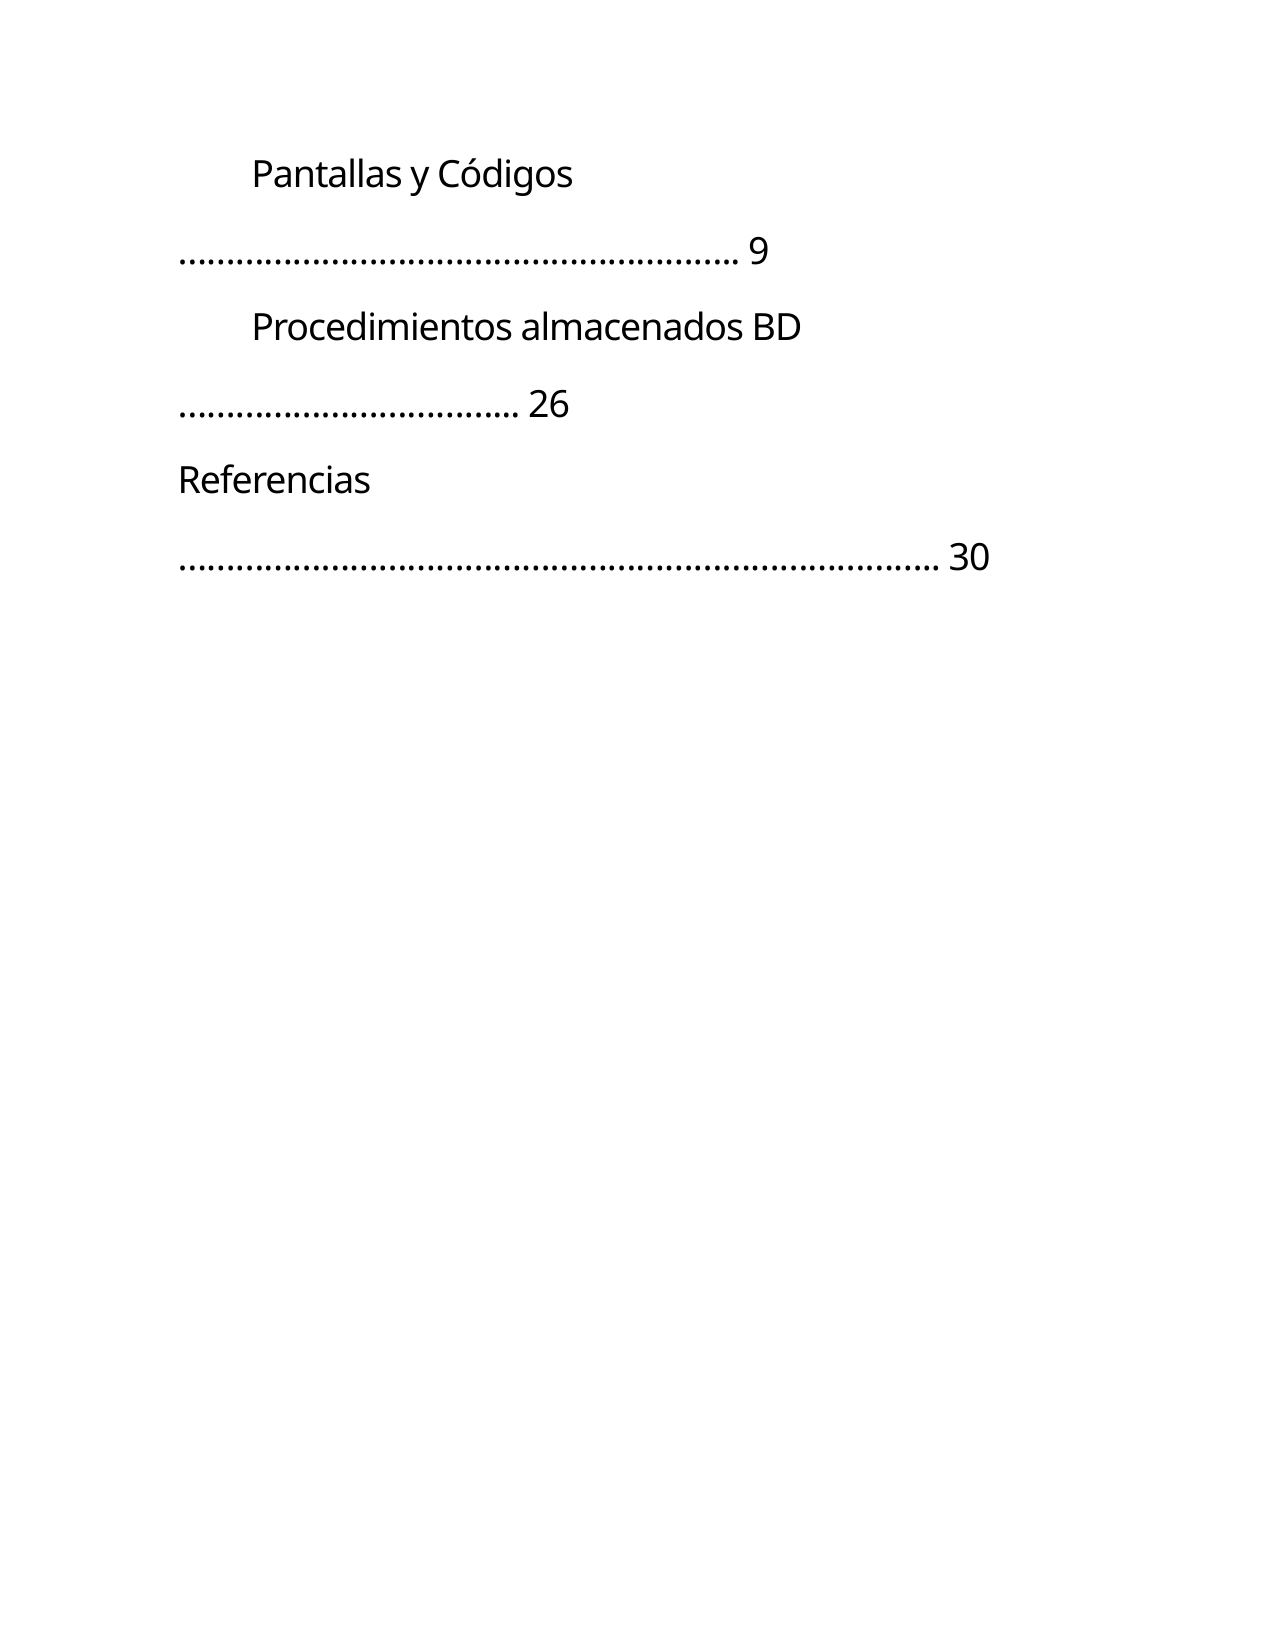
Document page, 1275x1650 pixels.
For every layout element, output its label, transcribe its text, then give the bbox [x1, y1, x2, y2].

title Referencias …………………………………………………………………….. 30 [177, 454, 1098, 581]
title Pantallas y Códigos ………………………………………………….. 9 [177, 148, 1098, 275]
title Procedimientos almacenados BD ……………………………... 26 [177, 301, 1098, 428]
